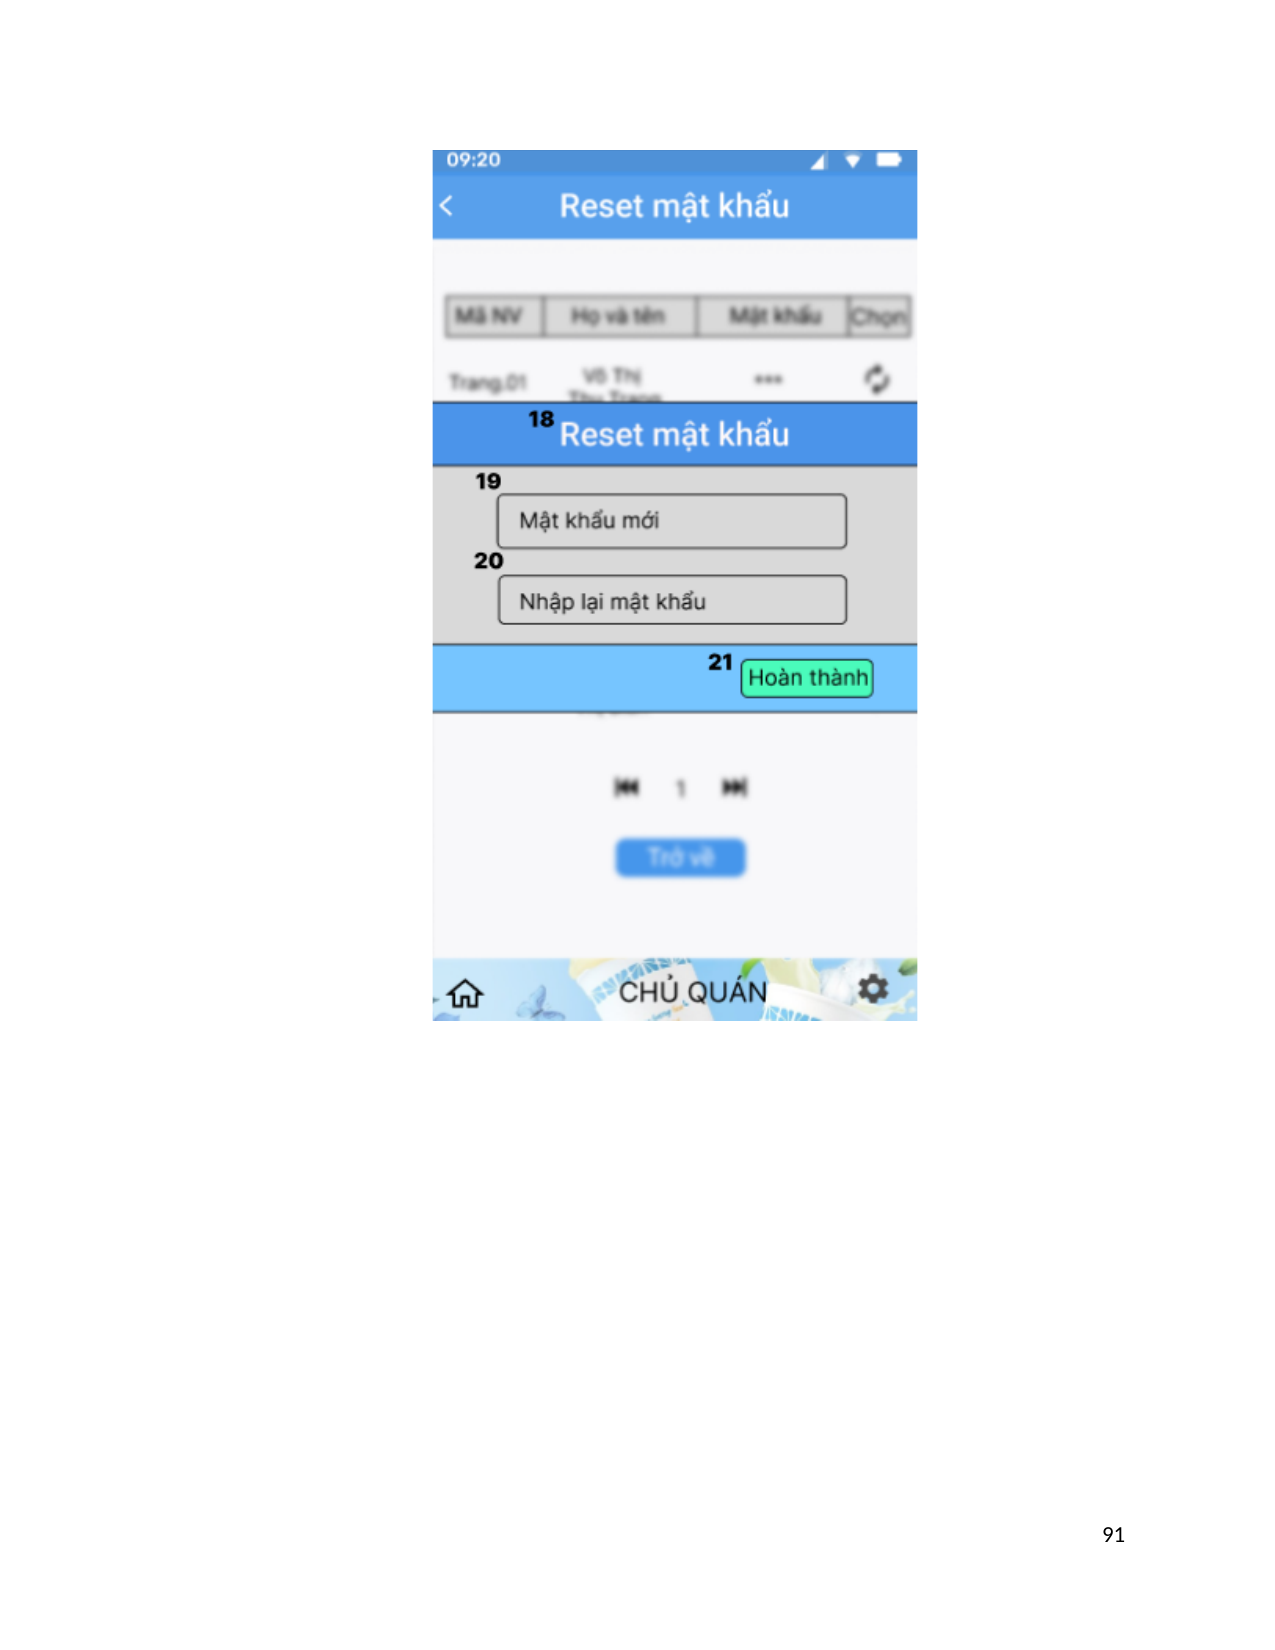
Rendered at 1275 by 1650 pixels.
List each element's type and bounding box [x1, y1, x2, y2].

picture [432, 150, 918, 1021]
